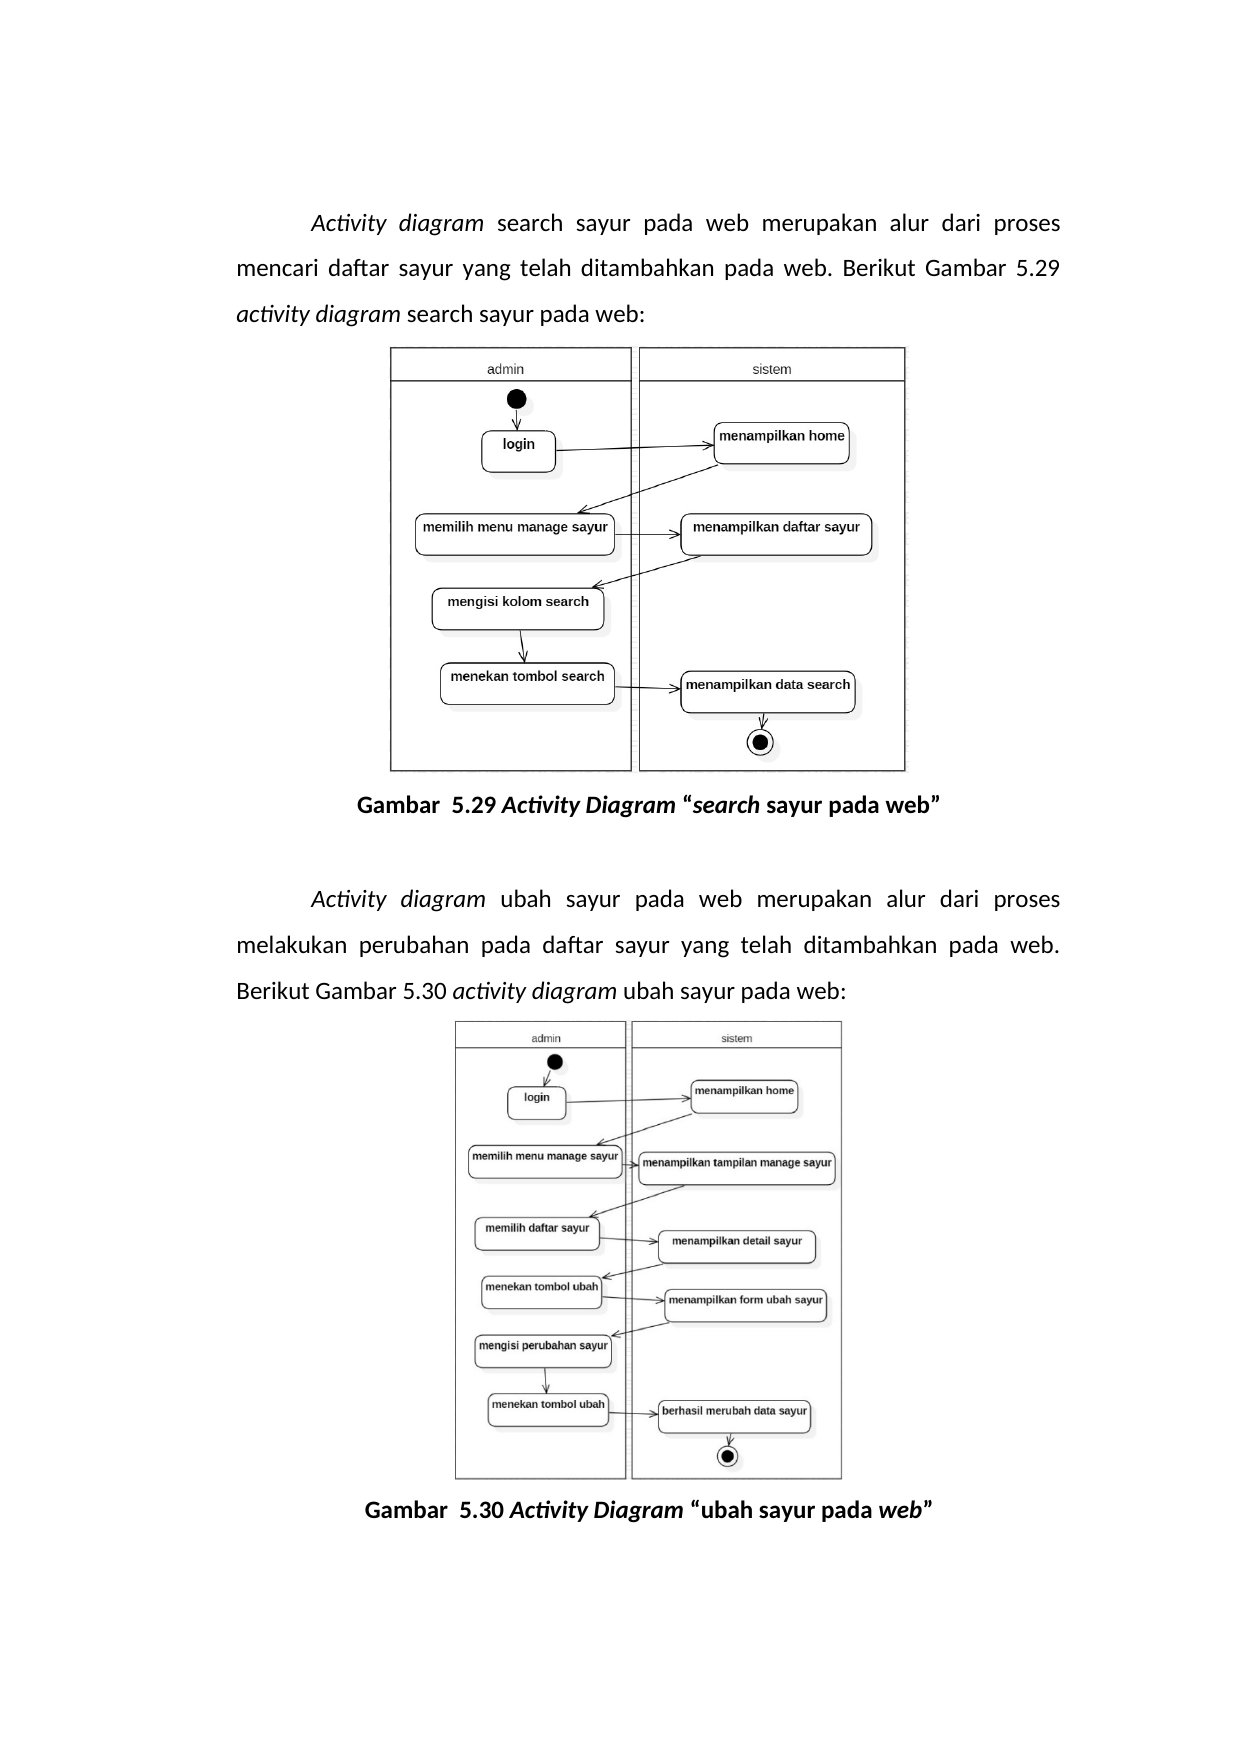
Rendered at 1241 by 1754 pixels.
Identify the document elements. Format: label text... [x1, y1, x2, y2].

subtitle Gambar 5.30 Activity Diagram “ubah sayur pada web” [236, 1494, 1061, 1525]
picture [388, 343, 909, 774]
subtitle Gambar 5.29 Activity Diagram “search sayur pada web” [236, 789, 1061, 819]
picture [454, 1020, 843, 1480]
text Activity diagram ubah sayur pada web merupakan alur dari proses melakukan perubahan pada daftar sayur yang telah ditambahkan pada web. Berikut Gambar 5.30 activity diagram ubah sayur pada web: [236, 884, 1061, 1006]
text Activity diagram search sayur pada web merupakan alur dari proses mencari daftar sayur yang telah ditambahkan pada web. Berikut Gambar 5.29 activity diagram search sayur pada web: [236, 207, 1061, 329]
